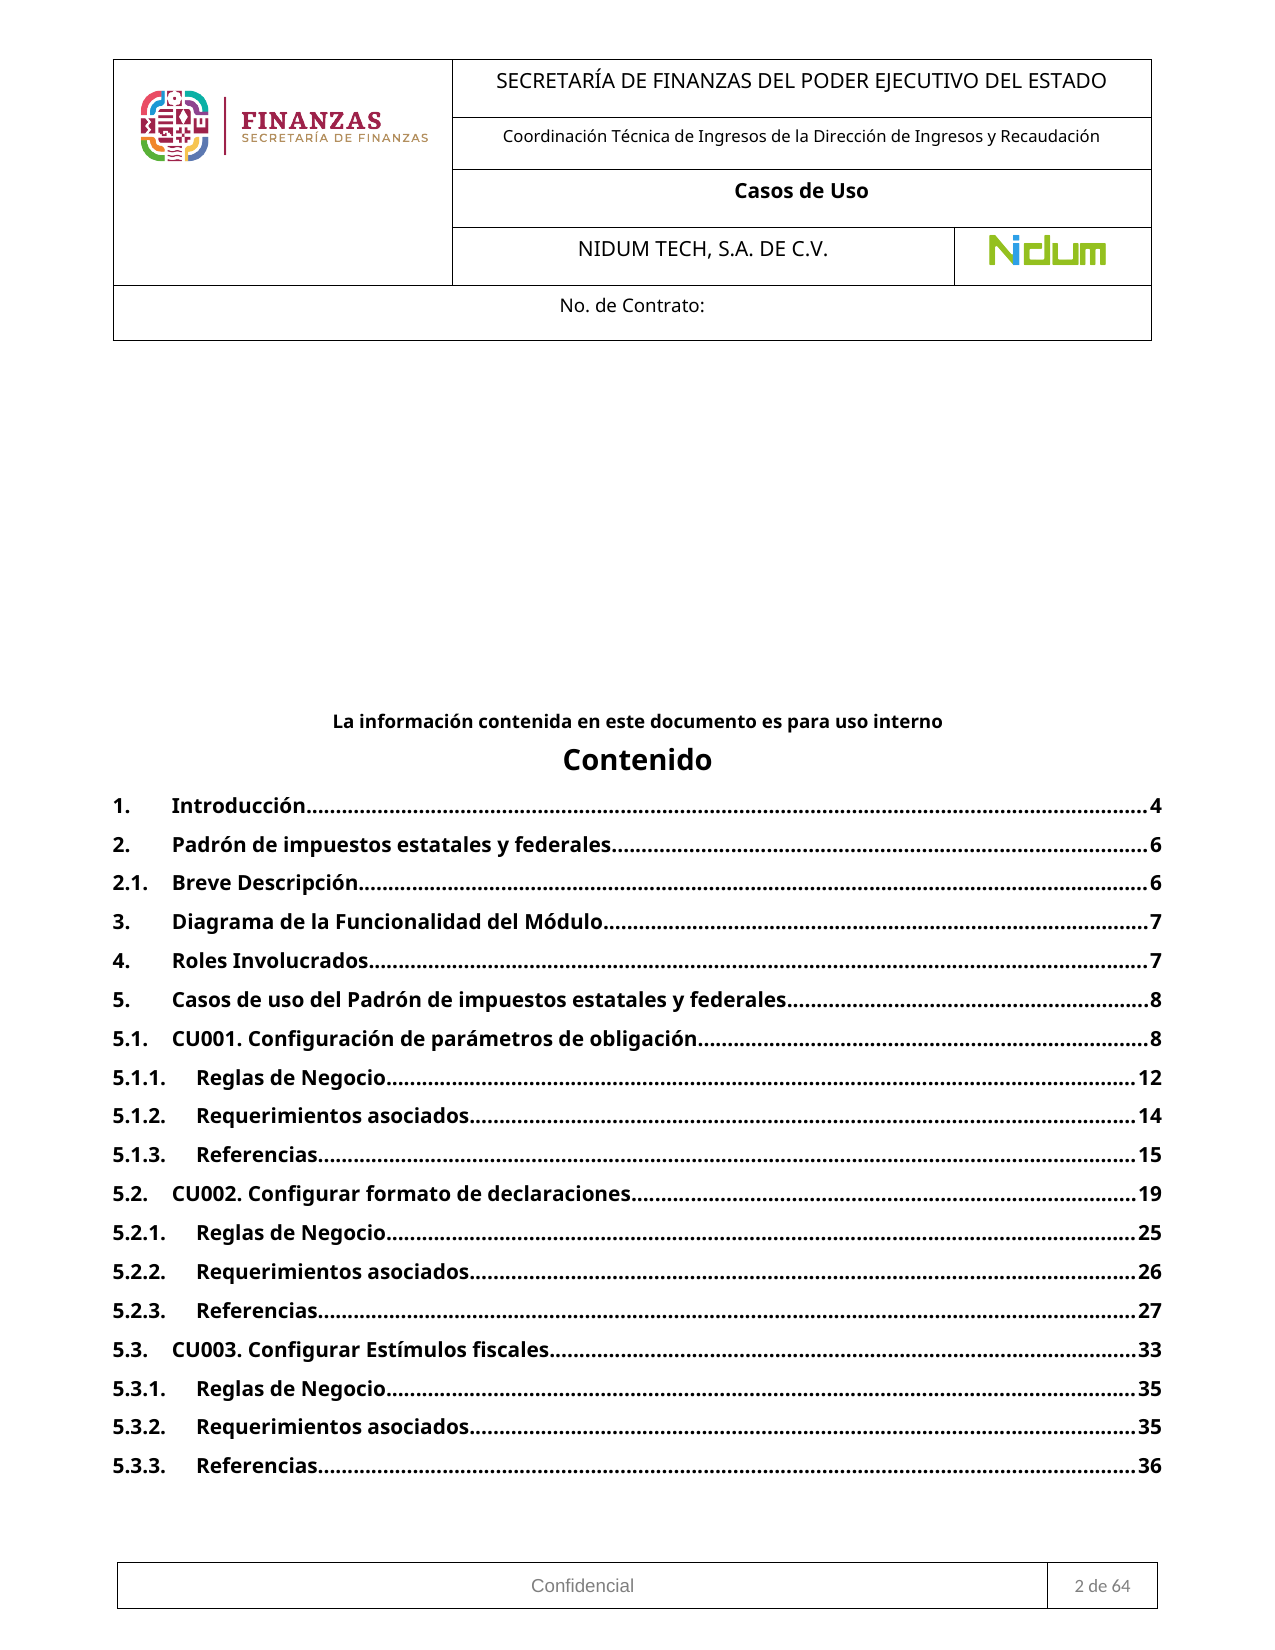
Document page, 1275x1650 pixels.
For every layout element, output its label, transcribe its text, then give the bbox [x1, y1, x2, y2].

text 5.3.1. Reglas de Negocio 35 [112, 1374, 1162, 1402]
text 5.1.3. Referencias 15 [112, 1141, 1162, 1169]
text 5.2.3. Referencias 27 [112, 1296, 1162, 1324]
text 5.2. CU002. Configurar formato de declaraciones 19 [112, 1179, 1162, 1208]
text 5.3. CU003. Configurar Estímulos fiscales 33 [112, 1335, 1162, 1363]
text 5.2.1. Reglas de Negocio 25 [112, 1218, 1162, 1247]
text 5.3.3. Referencias 36 [112, 1451, 1162, 1480]
text 5. Casos de uso del Padrón de impuestos estatales y federales 8 [112, 985, 1162, 1013]
text 5.3.2. Requerimientos asociados 35 [112, 1412, 1162, 1441]
picture [983, 232, 1112, 267]
text 4. Roles Involucrados 7 [112, 946, 1162, 975]
text 3. Diagrama de la Funcionalidad del Módulo 7 [112, 907, 1162, 936]
text 1. Introducción 4 [112, 791, 1162, 819]
text 5.2.2. Requerimientos asociados 26 [112, 1257, 1162, 1286]
picture [134, 82, 448, 168]
title Contenido [112, 739, 1162, 779]
text 5.1.2. Requerimientos asociados 14 [112, 1102, 1162, 1130]
text 5.1. CU001. Configuración de parámetros de obligación 8 [112, 1024, 1162, 1052]
text 2. Padrón de impuestos estatales y federales 6 [112, 830, 1162, 858]
text 2.1. Breve Descripción 6 [112, 868, 1162, 897]
text La información contenida en este documento es para uso interno [112, 708, 1162, 734]
text 5.1.1. Reglas de Negocio 12 [112, 1063, 1162, 1091]
